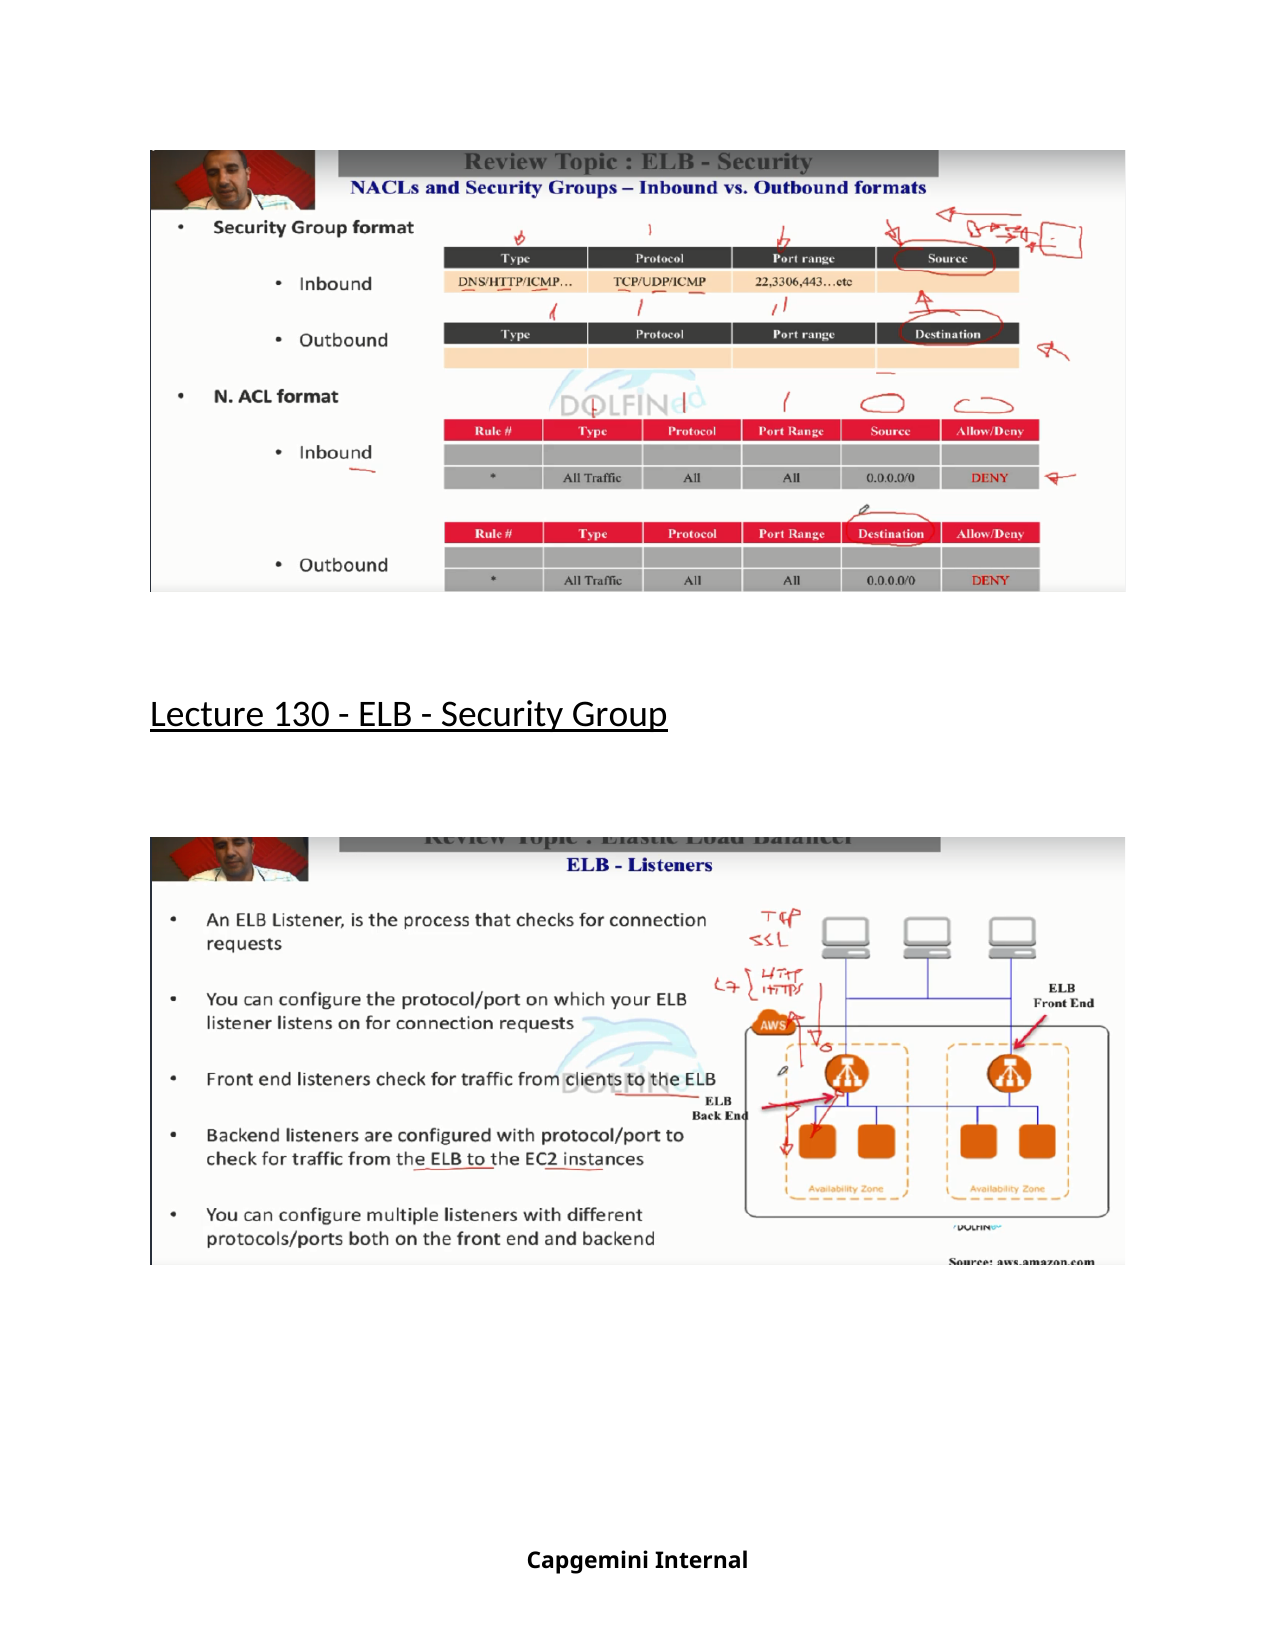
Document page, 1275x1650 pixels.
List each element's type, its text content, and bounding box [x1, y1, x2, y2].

picture [150, 837, 1125, 1265]
text Lecture 130 - ELB - Security Group [150, 690, 1125, 736]
picture [150, 150, 1125, 592]
